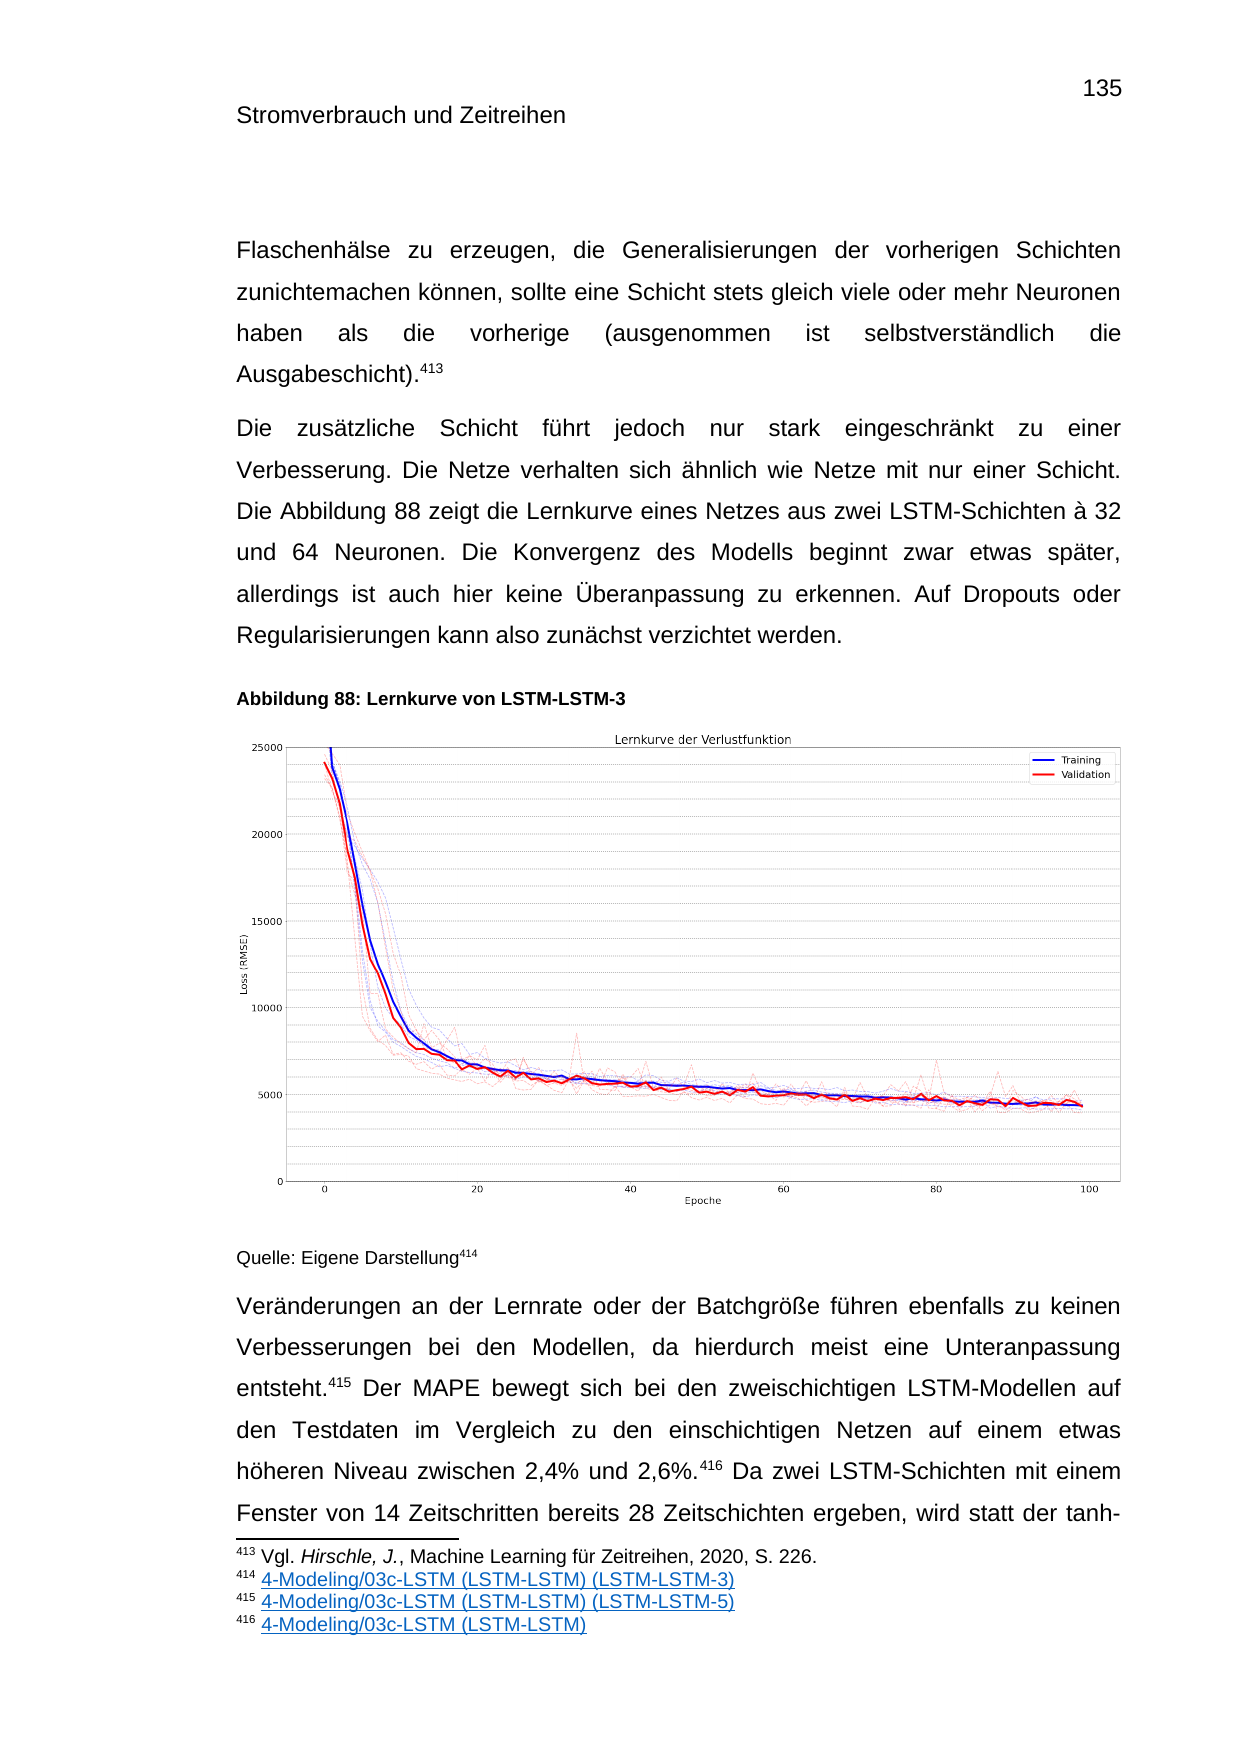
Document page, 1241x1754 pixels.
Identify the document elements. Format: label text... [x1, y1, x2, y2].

text Quelle: Eigene Darstellung [236, 1247, 1122, 1268]
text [236, 1292, 1122, 1526]
picture [236, 732, 1123, 1209]
text Die zusätzliche Schicht führt jedoch nur stark eingeschränkt zu einer Verbesserung. Die Netze verhalten sich ähnlich wie Netze mit nur einer Schicht. Die Abbildung 88 zeigt die Lernkurve eines Netzes aus zwei LSTM-Schichten à 32 und 64 Neuronen. Die Konvergenz des Modells beginnt zwar etwas später, allerdings ist auch hier keine Überanpassung zu erkennen. Auf Dropouts oder Regularisierungen kann also zunächst verzichtet werden. [236, 414, 1122, 648]
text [236, 236, 1122, 388]
text Abbildung 88: Lernkurve von LSTM-LSTM-3 [236, 687, 1122, 709]
